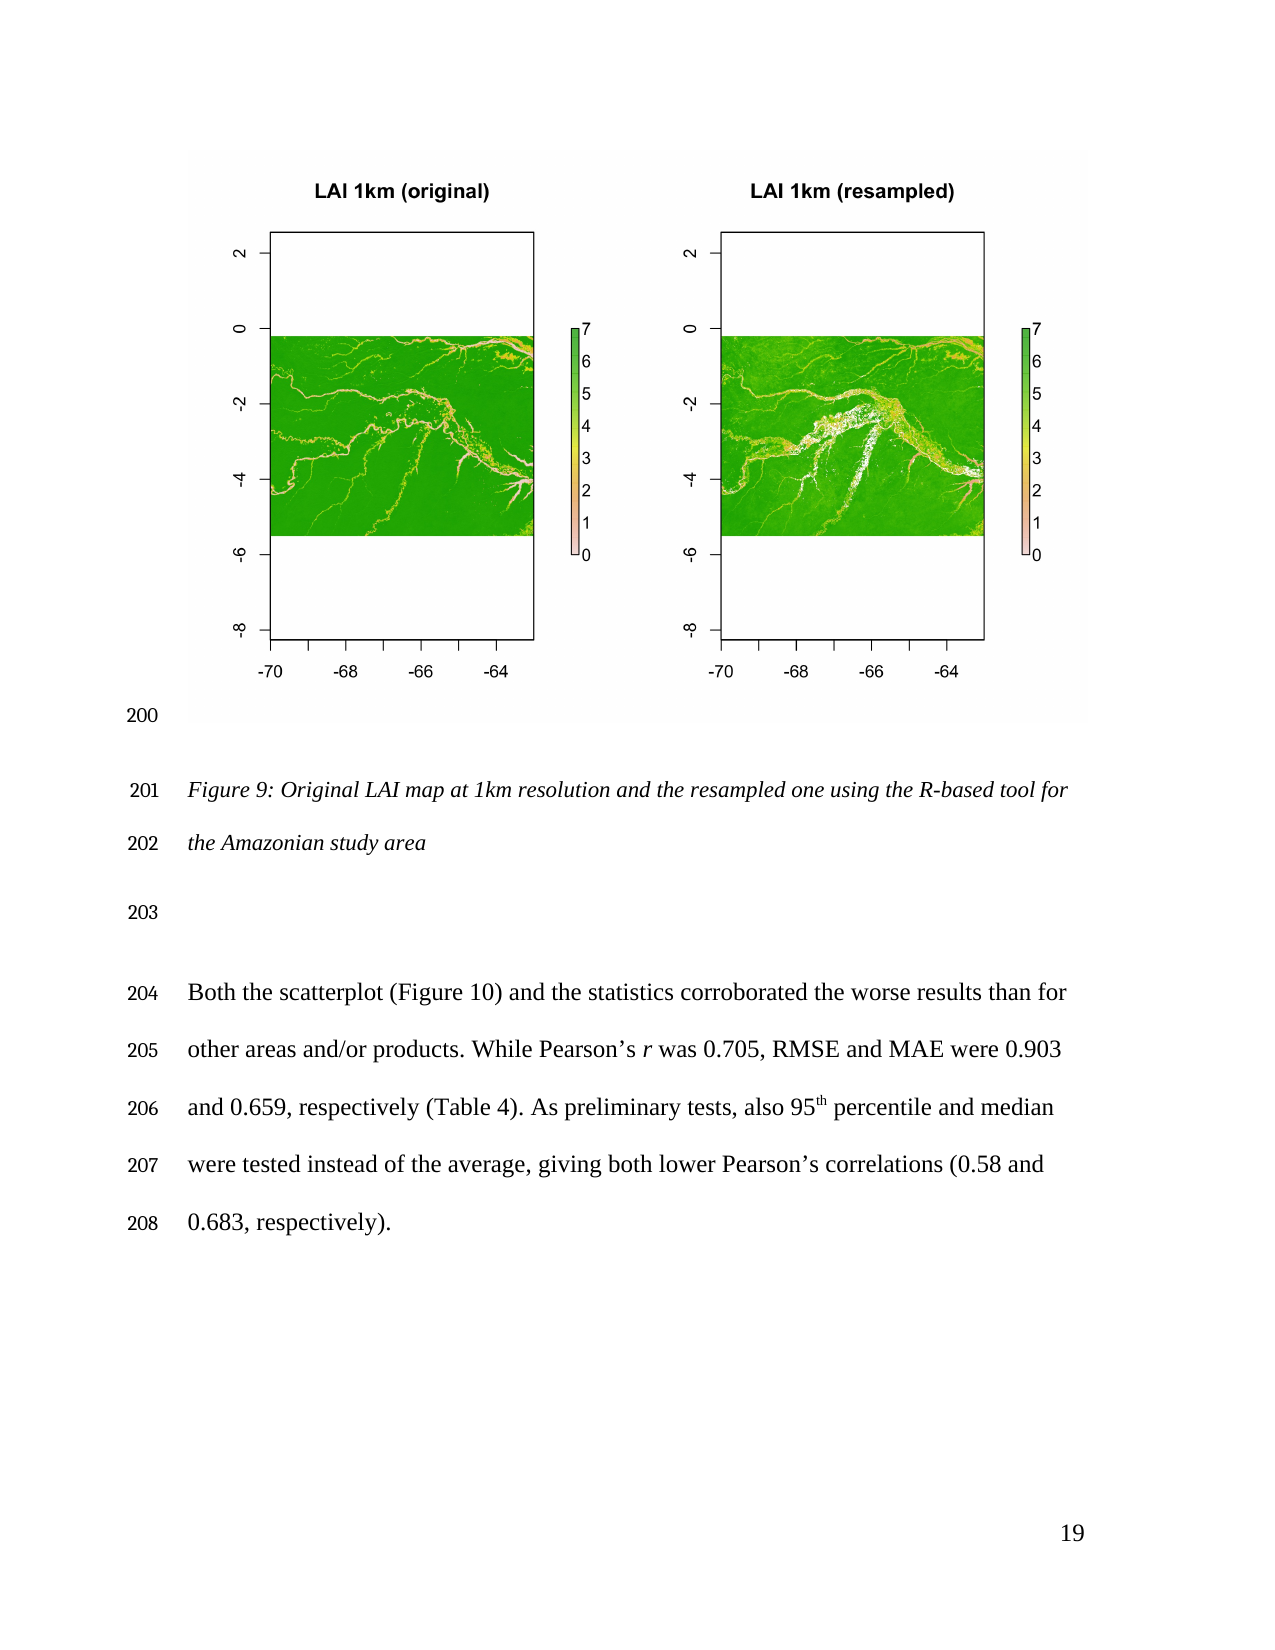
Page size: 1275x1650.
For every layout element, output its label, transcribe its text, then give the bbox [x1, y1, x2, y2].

picture [187, 150, 1088, 723]
text Figure 9: Original LAI map at 1km resolution and the resampled one using the R-based tool for the Amazonian study area [187, 776, 1087, 856]
text Both the scatterplot (Figure 10) and the statistics corroborated the worse results than for other areas and/or products. While Pearson’s r was 0.705, RMSE and MAE were 0.903 and 0.659, respectively (Table 4). As preliminary tests, also 95th percentile and median were tested instead of the average, giving both lower Pearson’s correlations (0.58 and 0.683, respectively). [187, 977, 1087, 1236]
